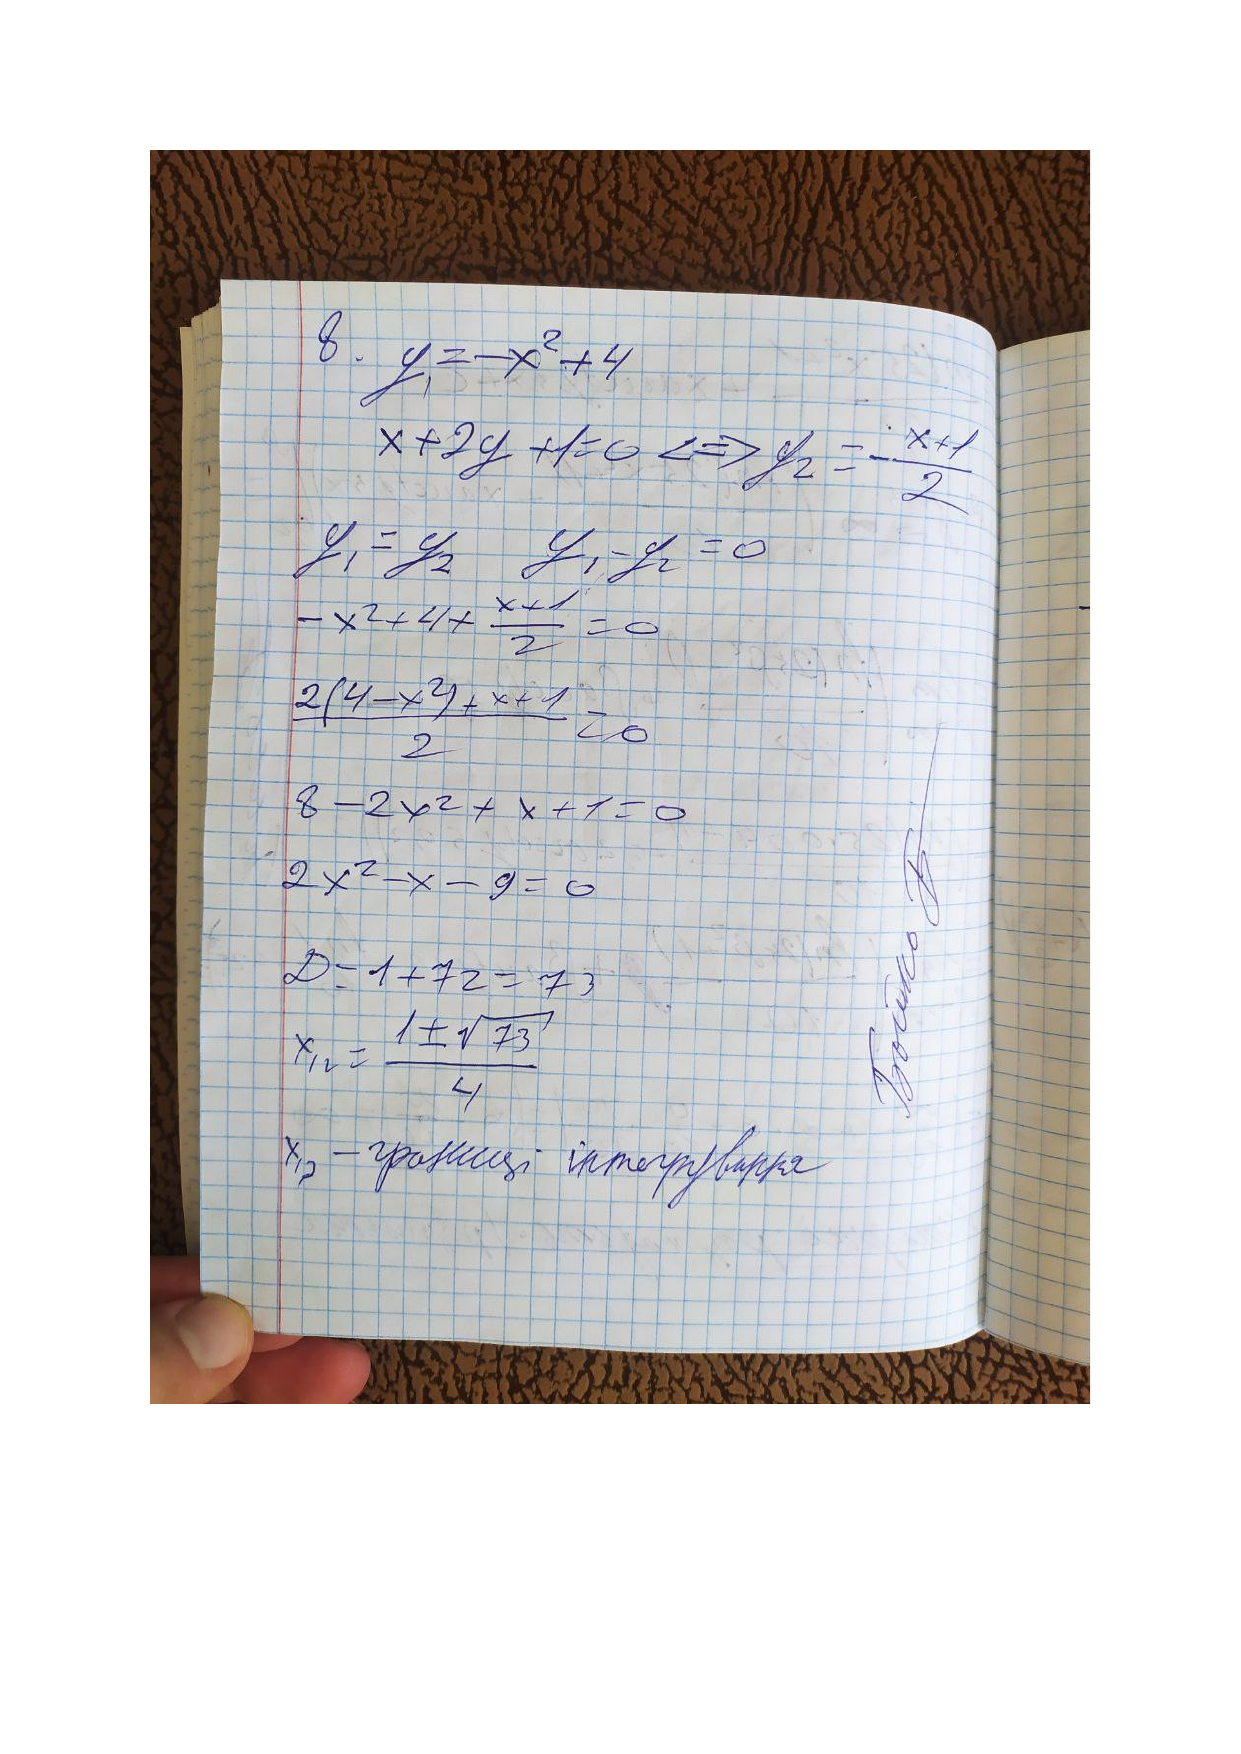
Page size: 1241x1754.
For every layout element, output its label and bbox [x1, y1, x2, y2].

picture [150, 150, 1091, 1404]
